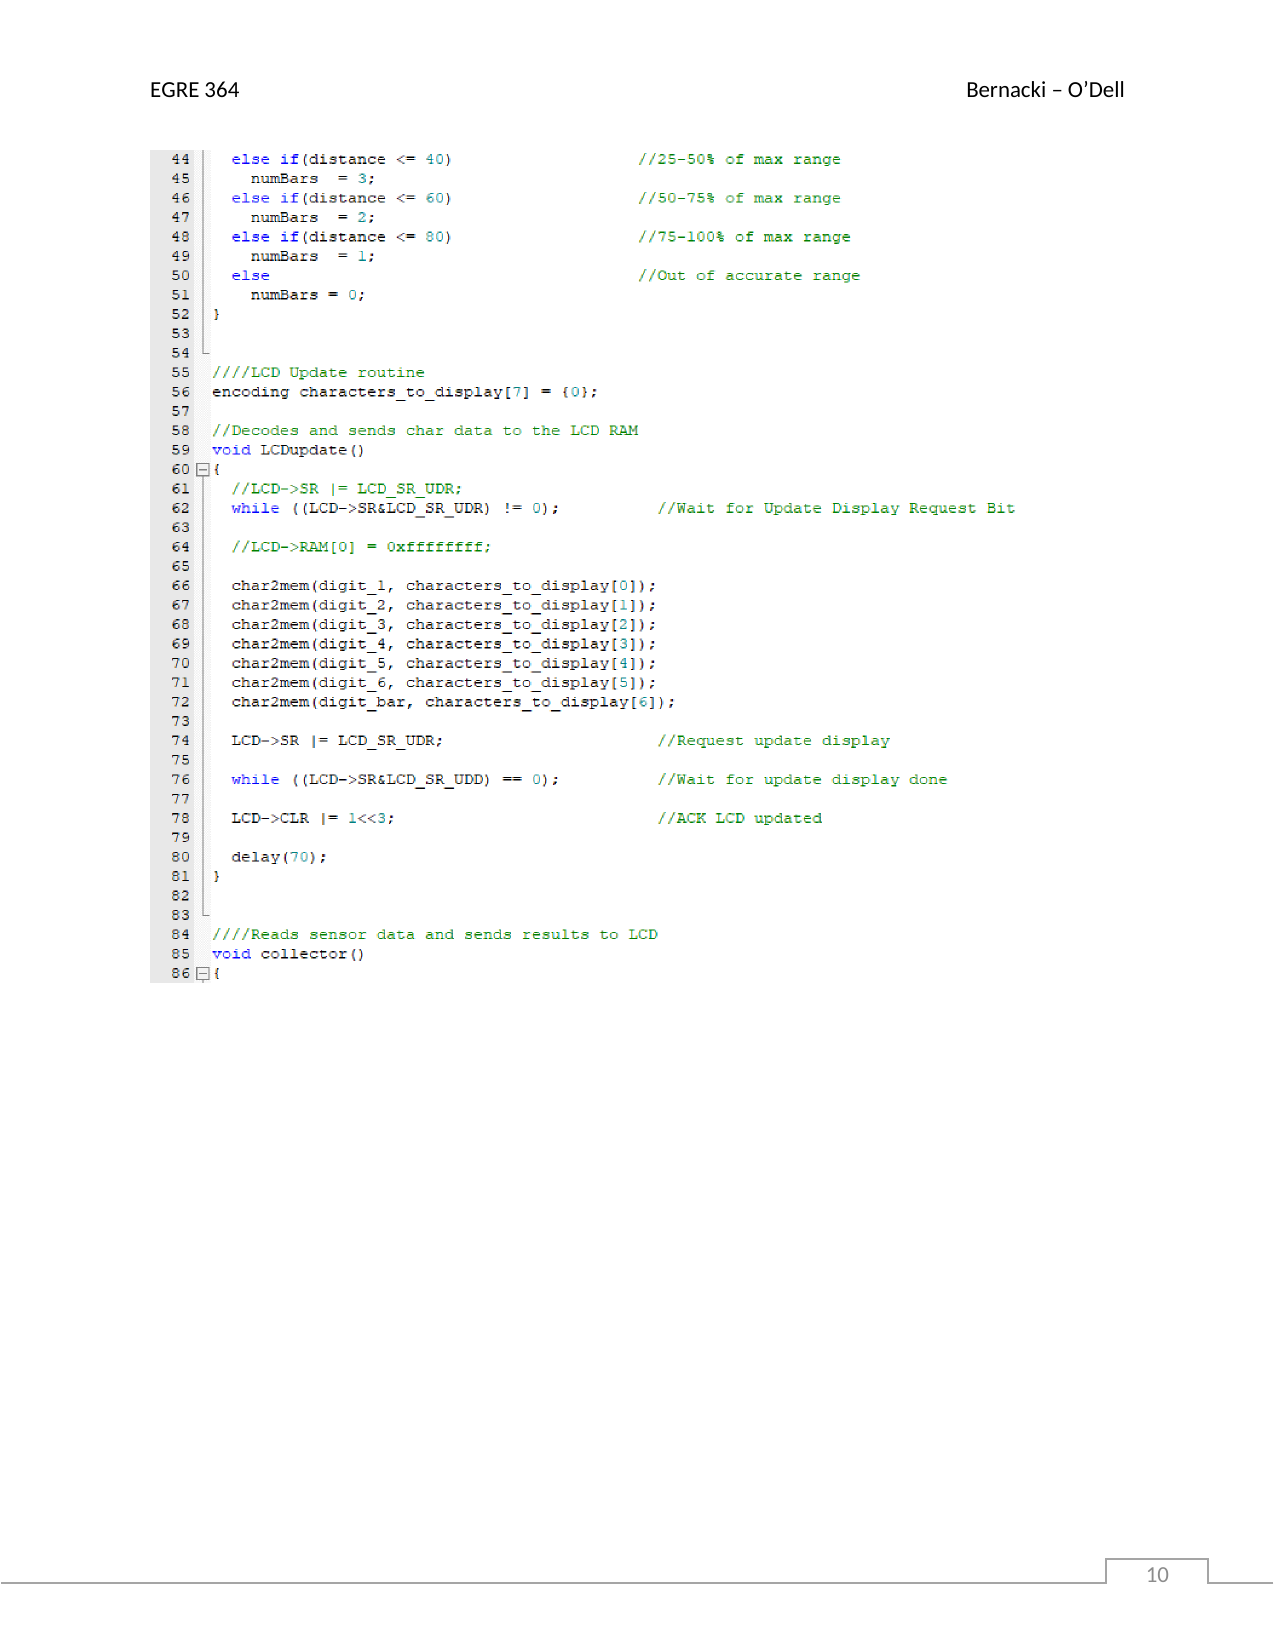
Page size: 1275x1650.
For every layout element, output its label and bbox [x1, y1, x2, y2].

picture [150, 150, 1125, 983]
